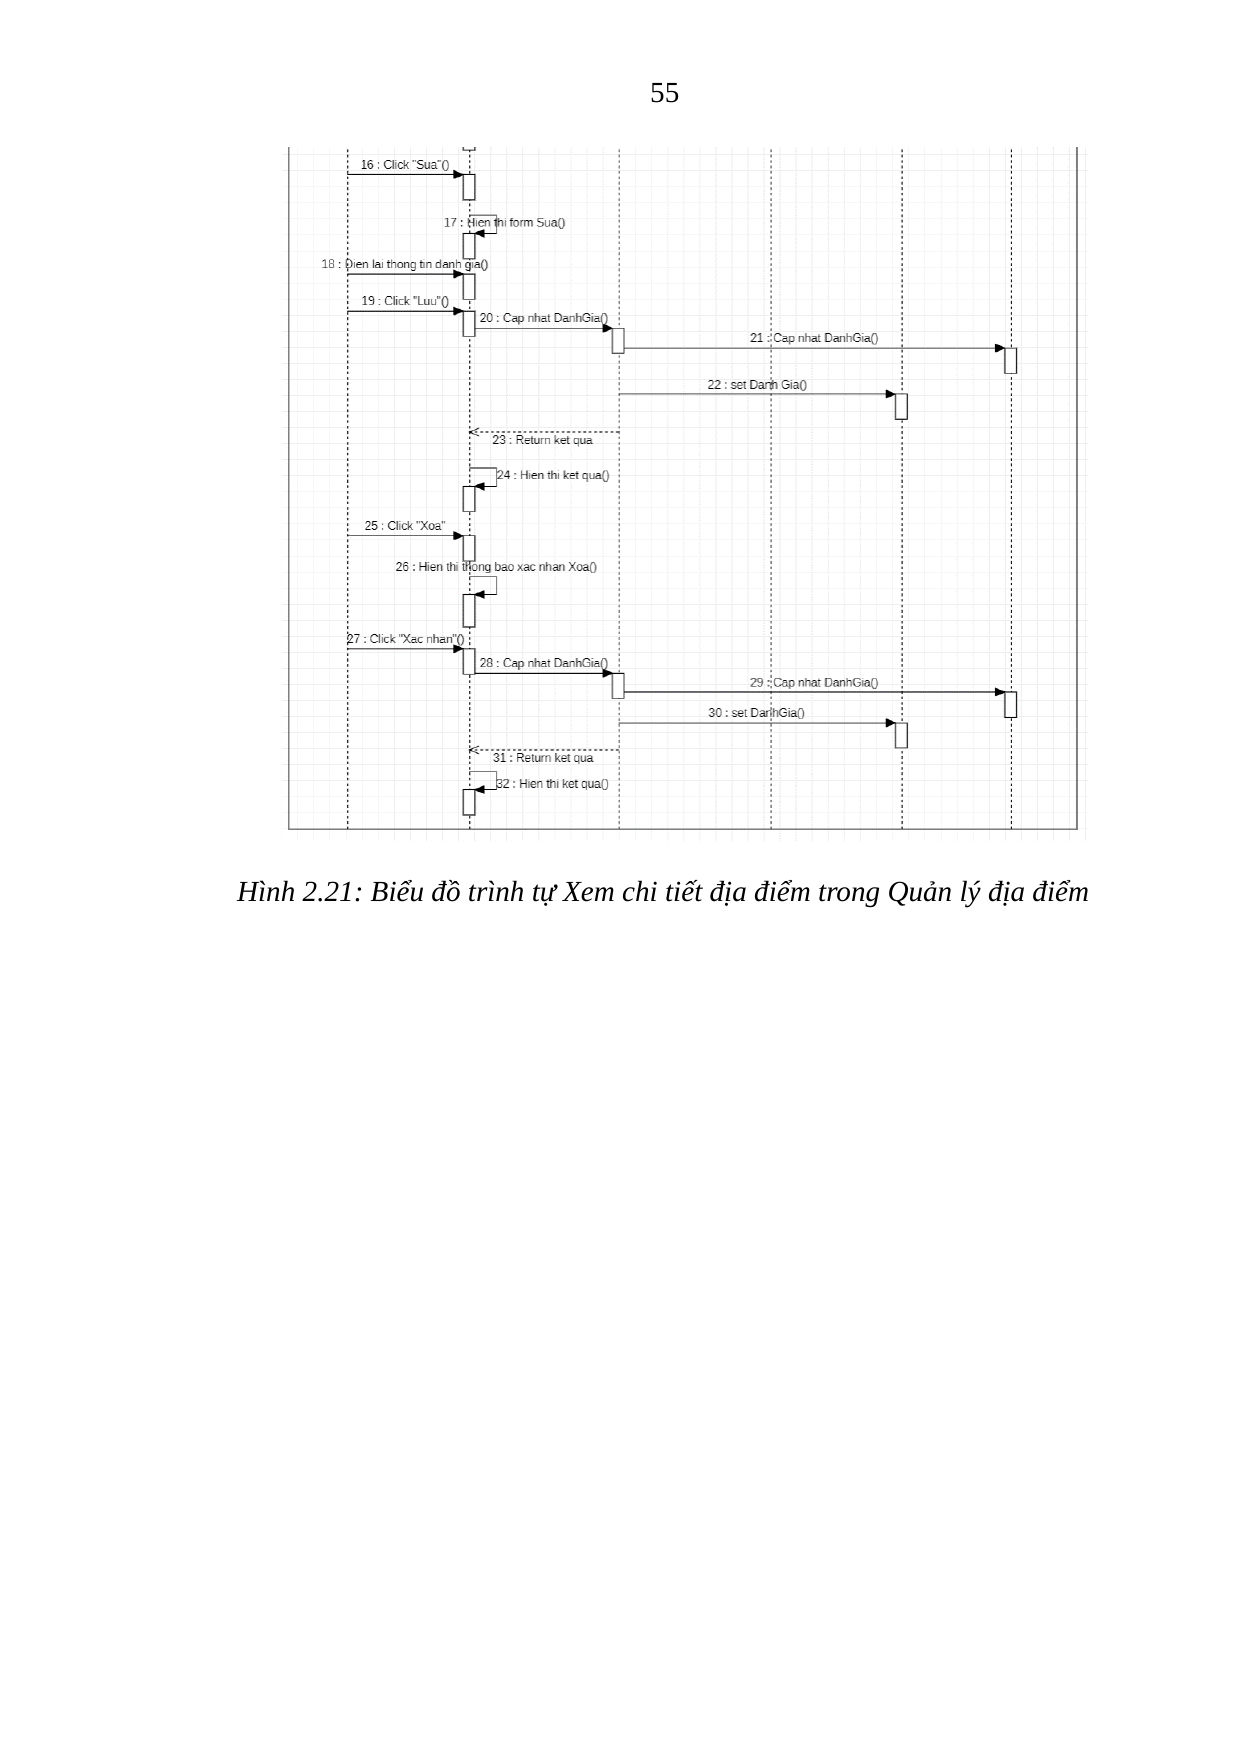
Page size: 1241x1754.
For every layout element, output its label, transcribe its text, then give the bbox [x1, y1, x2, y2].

text Hình 2.21: Biểu đồ trình tự Xem chi tiết địa điểm trong Quản lý địa điểm [207, 874, 1122, 907]
picture [281, 147, 1089, 841]
